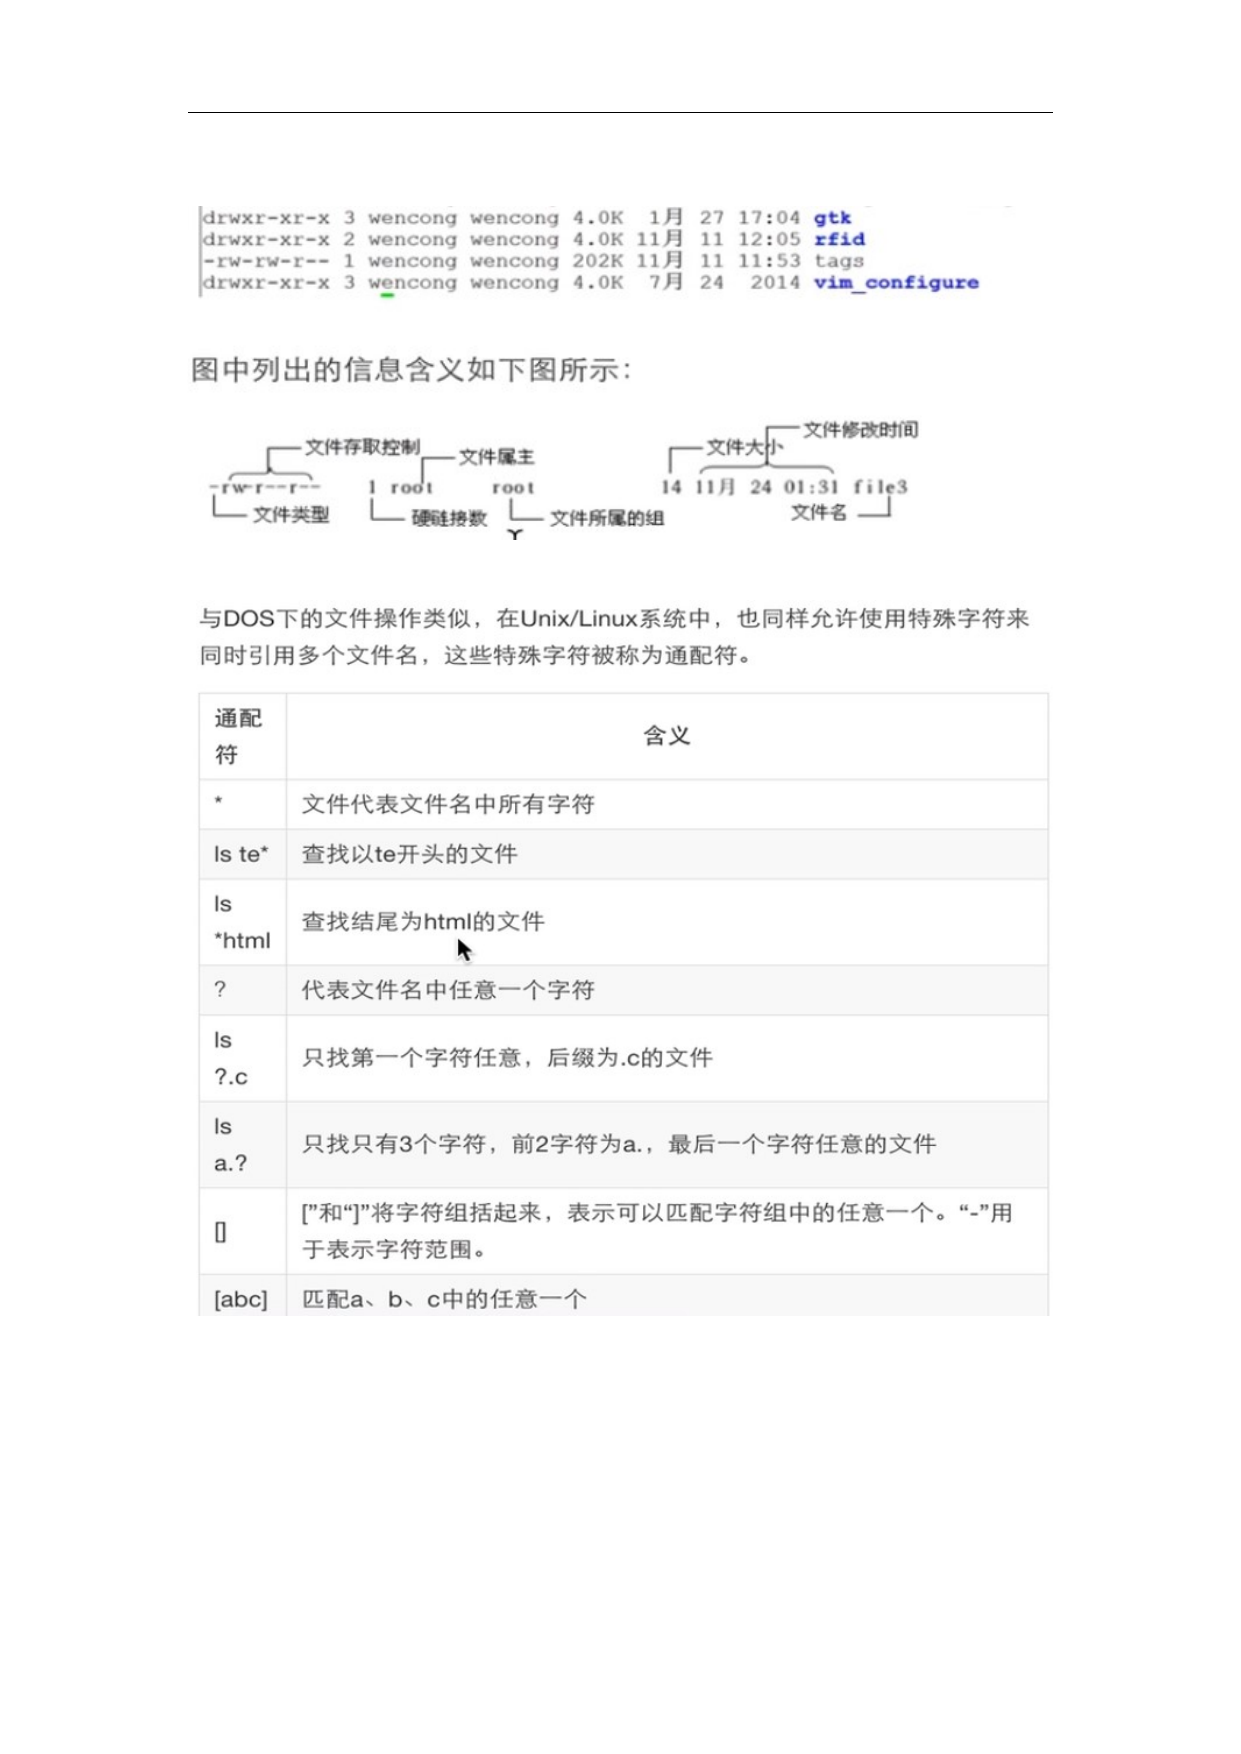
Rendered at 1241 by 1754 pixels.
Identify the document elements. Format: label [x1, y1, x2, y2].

picture [187, 600, 1053, 1316]
picture [187, 206, 1053, 540]
